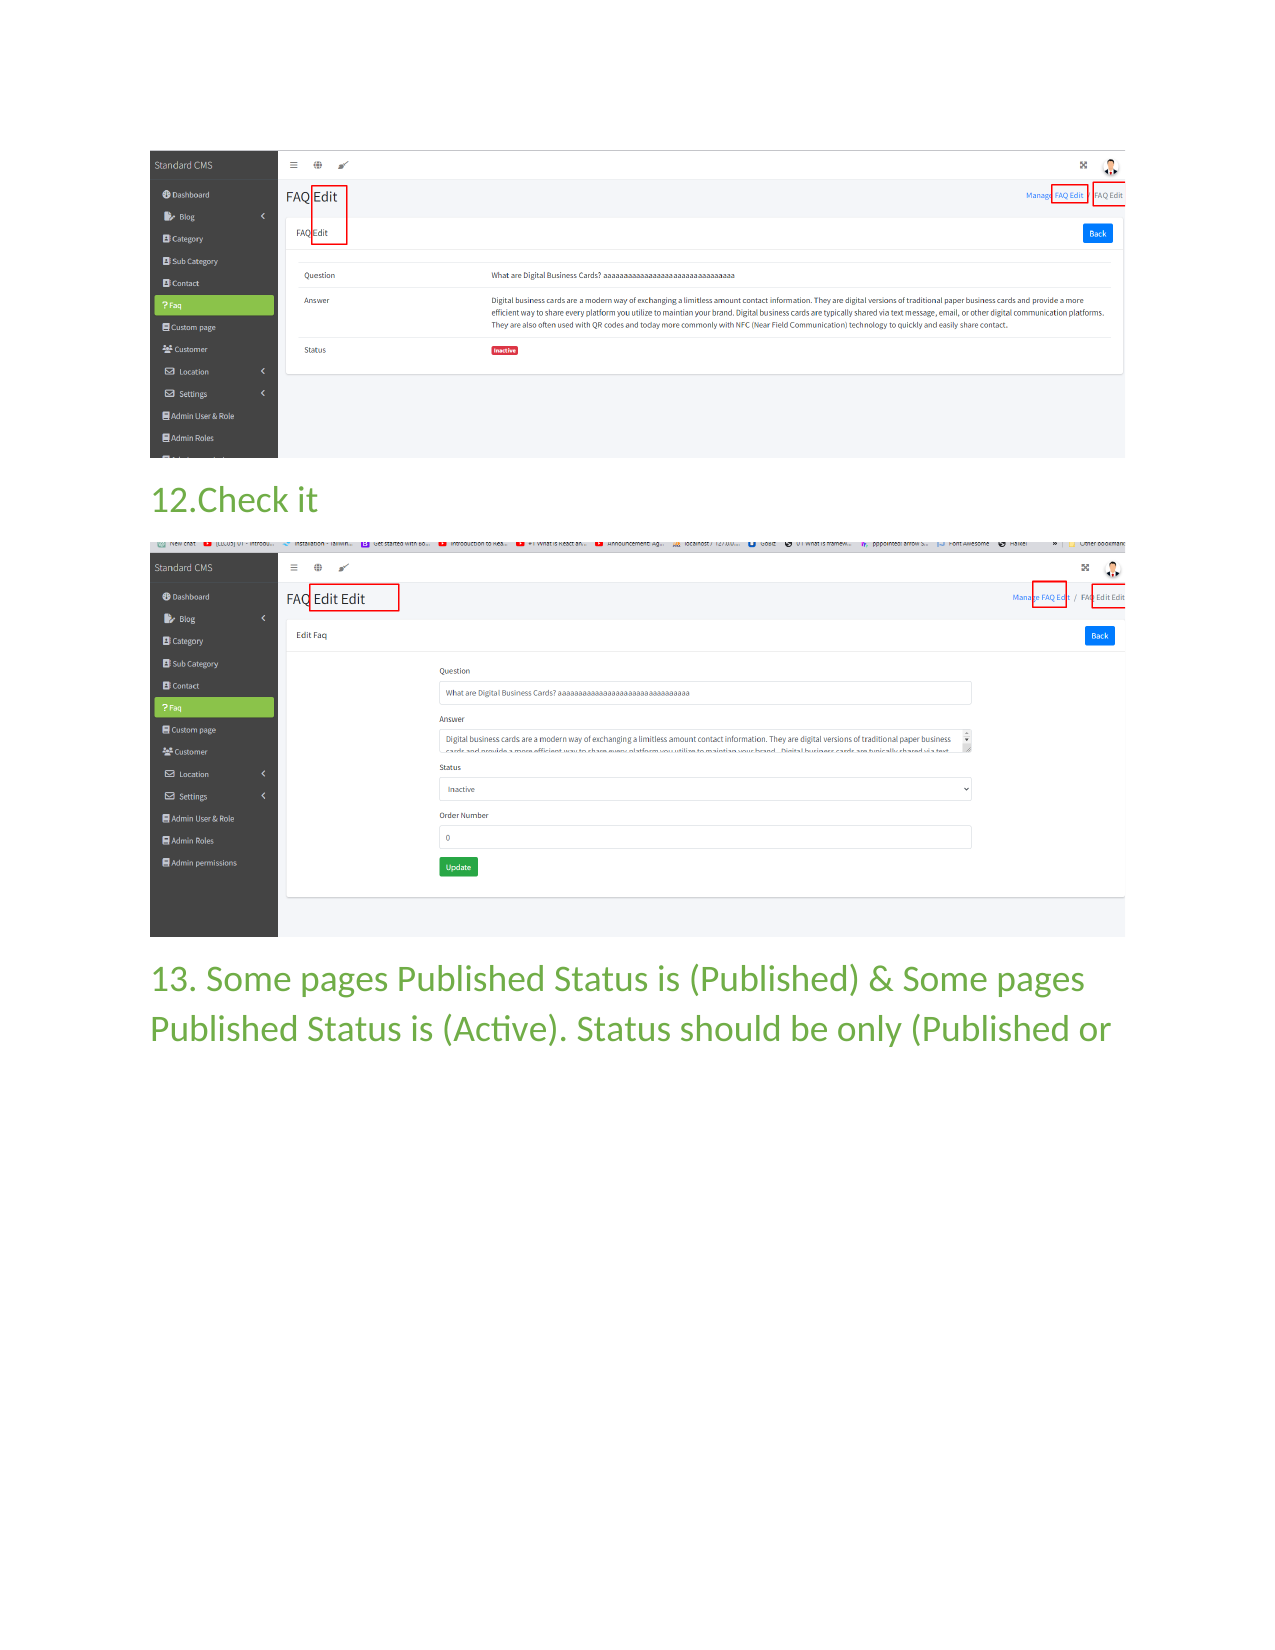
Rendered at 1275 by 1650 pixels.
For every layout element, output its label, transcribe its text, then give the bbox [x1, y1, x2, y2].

text 13. Some pages Published Status is (Published) & Some pages Published Status is (Active). Status should be only (Published or Active) Check all pages. [150, 955, 1125, 1050]
text 12.Check it [150, 476, 1125, 522]
picture [150, 542, 1125, 937]
picture [150, 150, 1125, 458]
